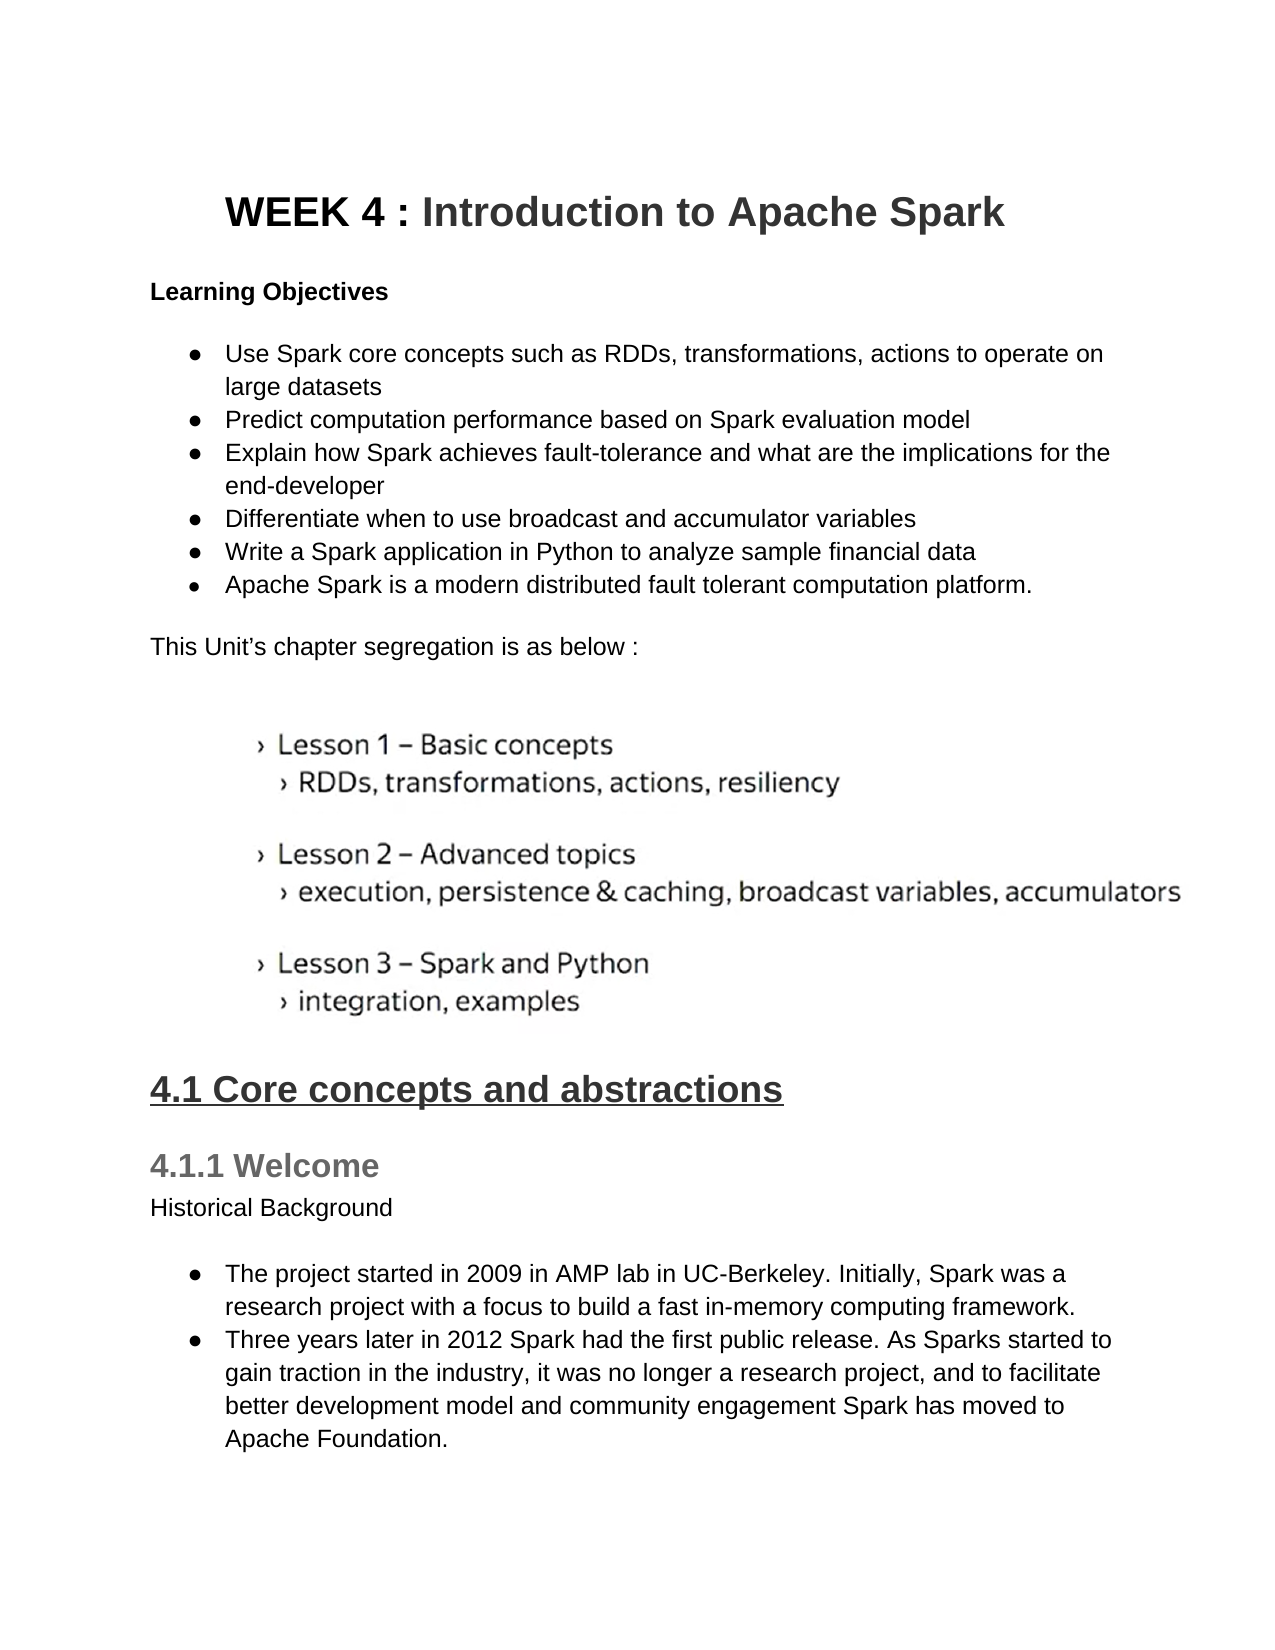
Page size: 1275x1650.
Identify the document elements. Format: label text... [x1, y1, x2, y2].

picture [225, 698, 1200, 1034]
list Differentiate when to use broadcast and accumulator variables [187, 504, 1125, 533]
list Explain how Spark achieves fault-tolerance and what are the implications for the end-developer [187, 438, 1125, 500]
subtitle 4.1 Core concepts and abstractions [150, 1067, 1125, 1110]
subtitle WEEK 4 : Introduction to Apache Spark [225, 187, 1125, 235]
subtitle 4.1.1 Welcome [150, 1146, 1125, 1184]
text This Unit’s chapter segregation is as below : [150, 632, 1125, 661]
list Apache Spark is a modern distributed fault tolerant computation platform. [187, 570, 1125, 599]
list Predict computation performance based on Spark evaluation model [187, 405, 1125, 434]
text Learning Objectives [150, 277, 1125, 306]
text Historical Background [150, 1193, 1125, 1221]
list The project started in 2009 in AMP lab in UC-Berkeley. Initially, Spark was a research project with a focus to build a fast in-memory computing framework. [187, 1259, 1125, 1320]
list Write a Spark application in Python to analyze sample financial data [187, 537, 1125, 566]
list Use Spark core concepts such as RDDs, transformations, actions to operate on large datasets [187, 339, 1125, 401]
list Three years later in 2012 Spark had the first public release. As Sparks started to gain traction in the industry, it was no longer a research project, and to facilitate better development model and community engagement Spark has moved to Apache Foundation. [187, 1325, 1125, 1452]
